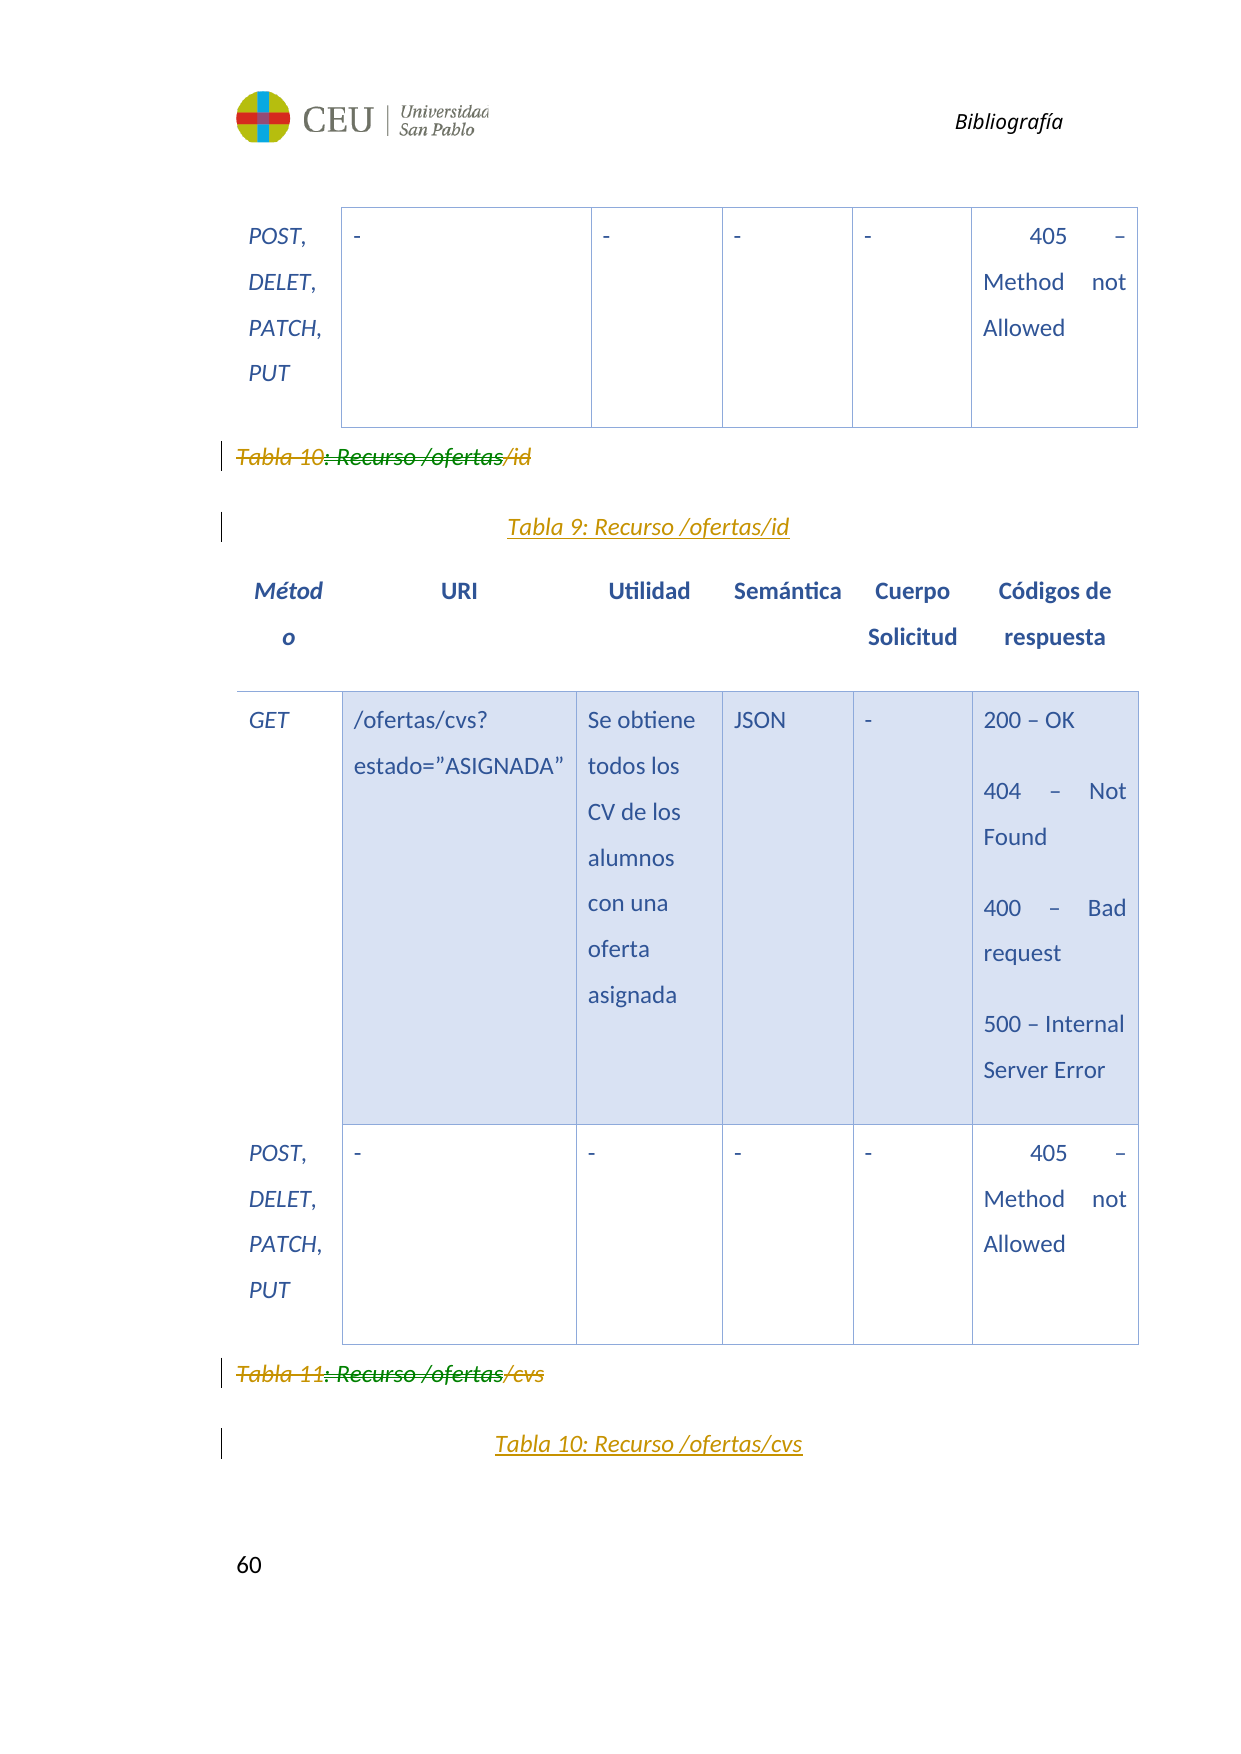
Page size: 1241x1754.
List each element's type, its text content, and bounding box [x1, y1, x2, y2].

table_cell 405 – Method not Allowed [973, 1125, 1138, 1344]
table_cell - [854, 1125, 972, 1344]
table_header Cuerpo Solicitud [853, 563, 972, 691]
table_header Utilidad [576, 563, 723, 691]
table_header Códigos de respuesta [972, 563, 1138, 691]
table_cell 405 – Method not Allowed [972, 208, 1137, 427]
table_cell - [723, 208, 852, 427]
table_cell GET [237, 692, 342, 1124]
table_cell - [577, 1125, 722, 1344]
table_cell 200 – OK 404 – Not Found 400 – Bad request 500 – Internal Server Error [973, 692, 1138, 1124]
table_cell - [723, 1125, 853, 1344]
table_cell - [853, 208, 971, 427]
table_cell JSON [723, 692, 853, 1124]
table_cell - [592, 208, 722, 427]
table_cell - [342, 208, 591, 427]
table_header URI [342, 563, 576, 691]
table_cell POST, DELET, PATCH, PUT [237, 1124, 342, 1344]
table_cell Se obtiene todos los CV de los alumnos con una oferta asignada [577, 692, 722, 1124]
table_header Semántica [723, 563, 853, 691]
table_header Método [237, 563, 342, 691]
picture [235, 89, 489, 143]
table_cell - [854, 692, 972, 1124]
table_cell /ofertas/cvs?estado=”ASIGNADA” [343, 692, 576, 1124]
table_cell POST, DELET, PATCH, PUT [237, 207, 341, 427]
table_cell - [343, 1125, 576, 1344]
